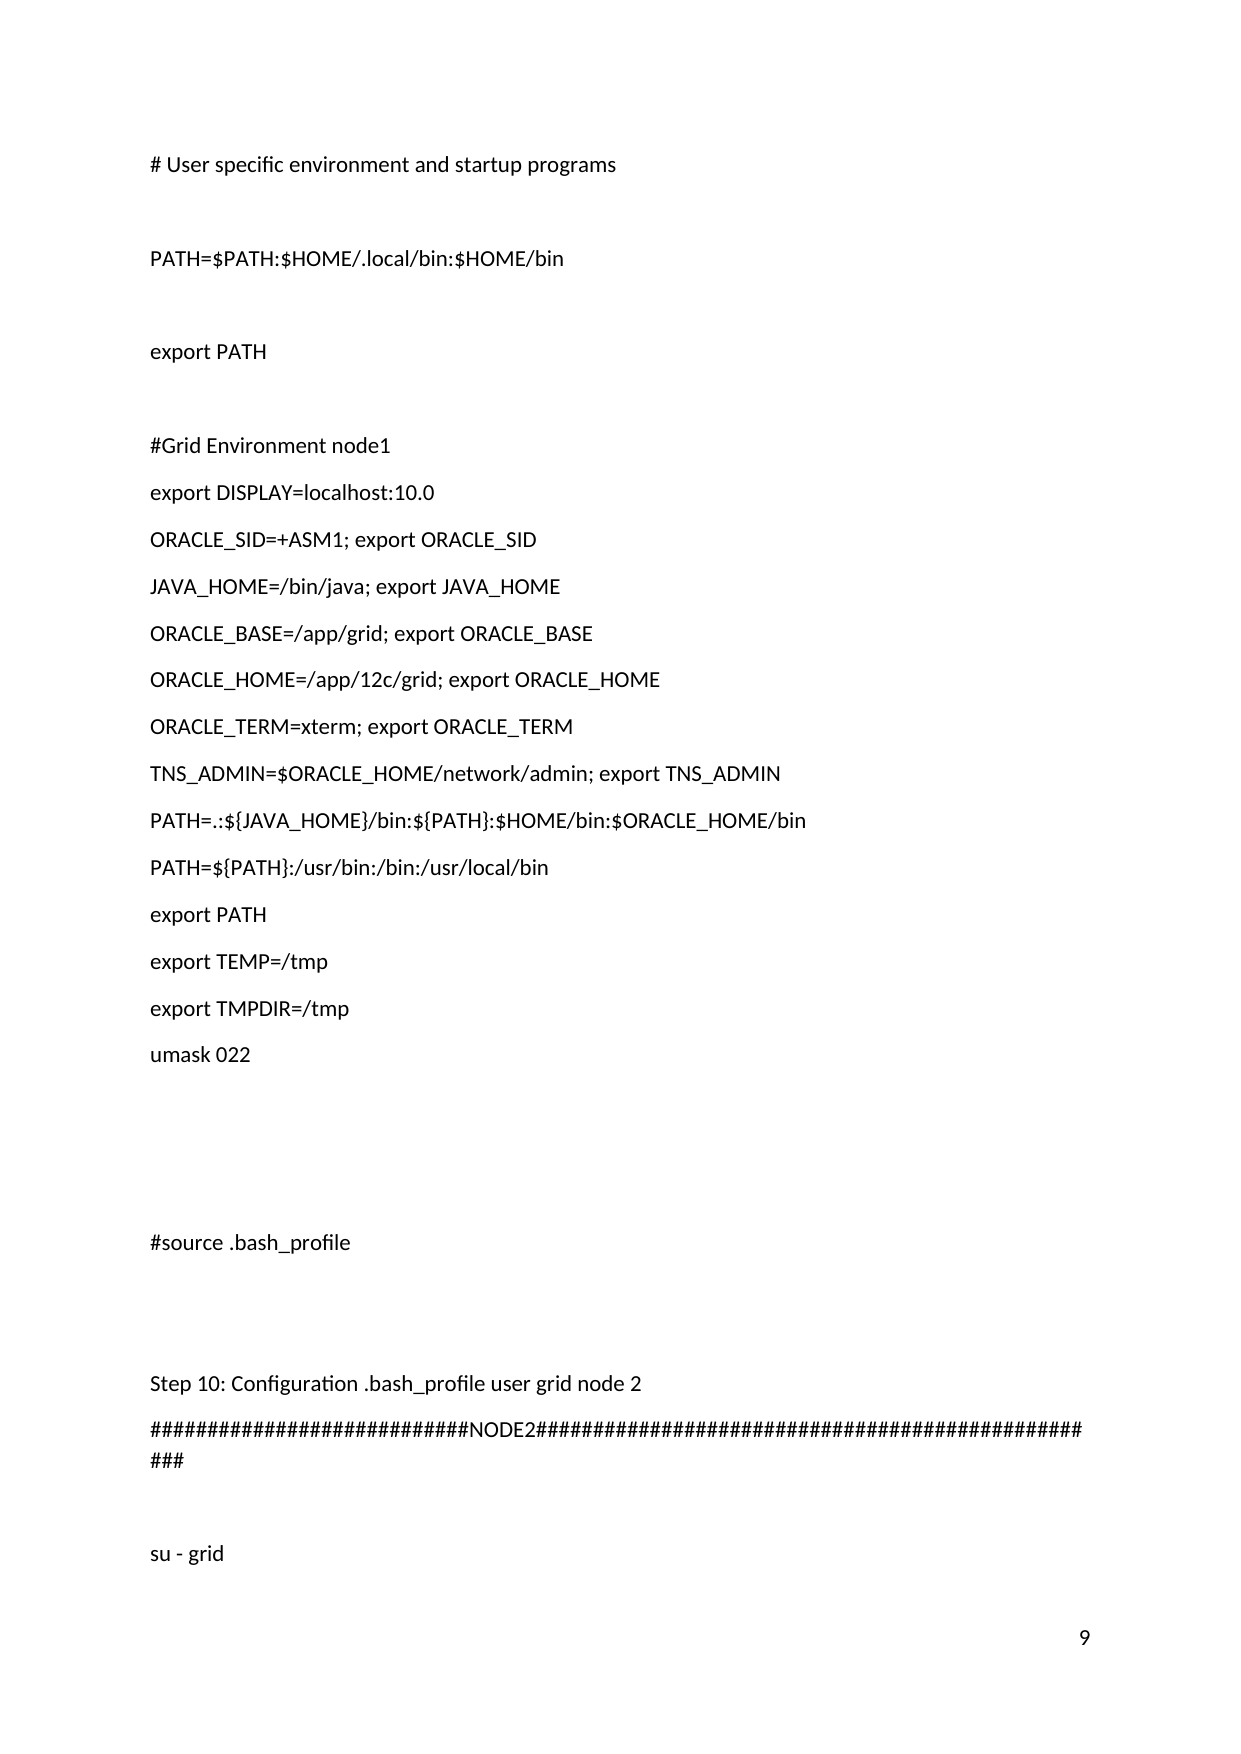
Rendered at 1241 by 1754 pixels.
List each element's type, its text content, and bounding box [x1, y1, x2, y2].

text TNS_ADMIN=$ORACLE_HOME/network/admin; export TNS_ADMIN [150, 759, 1090, 787]
text ORACLE_TERM=xterm; export ORACLE_TERM [150, 712, 1090, 741]
text PATH=$PATH:$HOME/.local/bin:$HOME/bin [150, 244, 1090, 272]
text export DISPLAY=localhost:10.0 [150, 478, 1090, 506]
text export TEMP=/tmp [150, 947, 1090, 975]
text # User specific environment and startup programs [150, 150, 1090, 178]
text export PATH [150, 900, 1090, 928]
text ORACLE_SID=+ASM1; export ORACLE_SID [150, 525, 1090, 553]
text PATH=.:${JAVA_HOME}/bin:${PATH}:$HOME/bin:$ORACLE_HOME/bin [150, 806, 1090, 834]
text #source .bash_profile [150, 1228, 1090, 1256]
text export PATH [150, 337, 1090, 366]
text umask 022 [150, 1041, 1090, 1069]
text ORACLE_BASE=/app/grid; export ORACLE_BASE [150, 619, 1090, 647]
text ############################NODE2################################################### [150, 1416, 1090, 1474]
text Step 10: Configuration .bash_profile user grid node 2 [150, 1369, 1090, 1397]
text ORACLE_HOME=/app/12c/grid; export ORACLE_HOME [150, 666, 1090, 694]
text PATH=${PATH}:/usr/bin:/bin:/usr/local/bin [150, 853, 1090, 881]
text #Grid Environment node1 [150, 431, 1090, 459]
text su - grid [150, 1539, 1090, 1568]
text JAVA_HOME=/bin/java; export JAVA_HOME [150, 572, 1090, 600]
text export TMPDIR=/tmp [150, 994, 1090, 1022]
